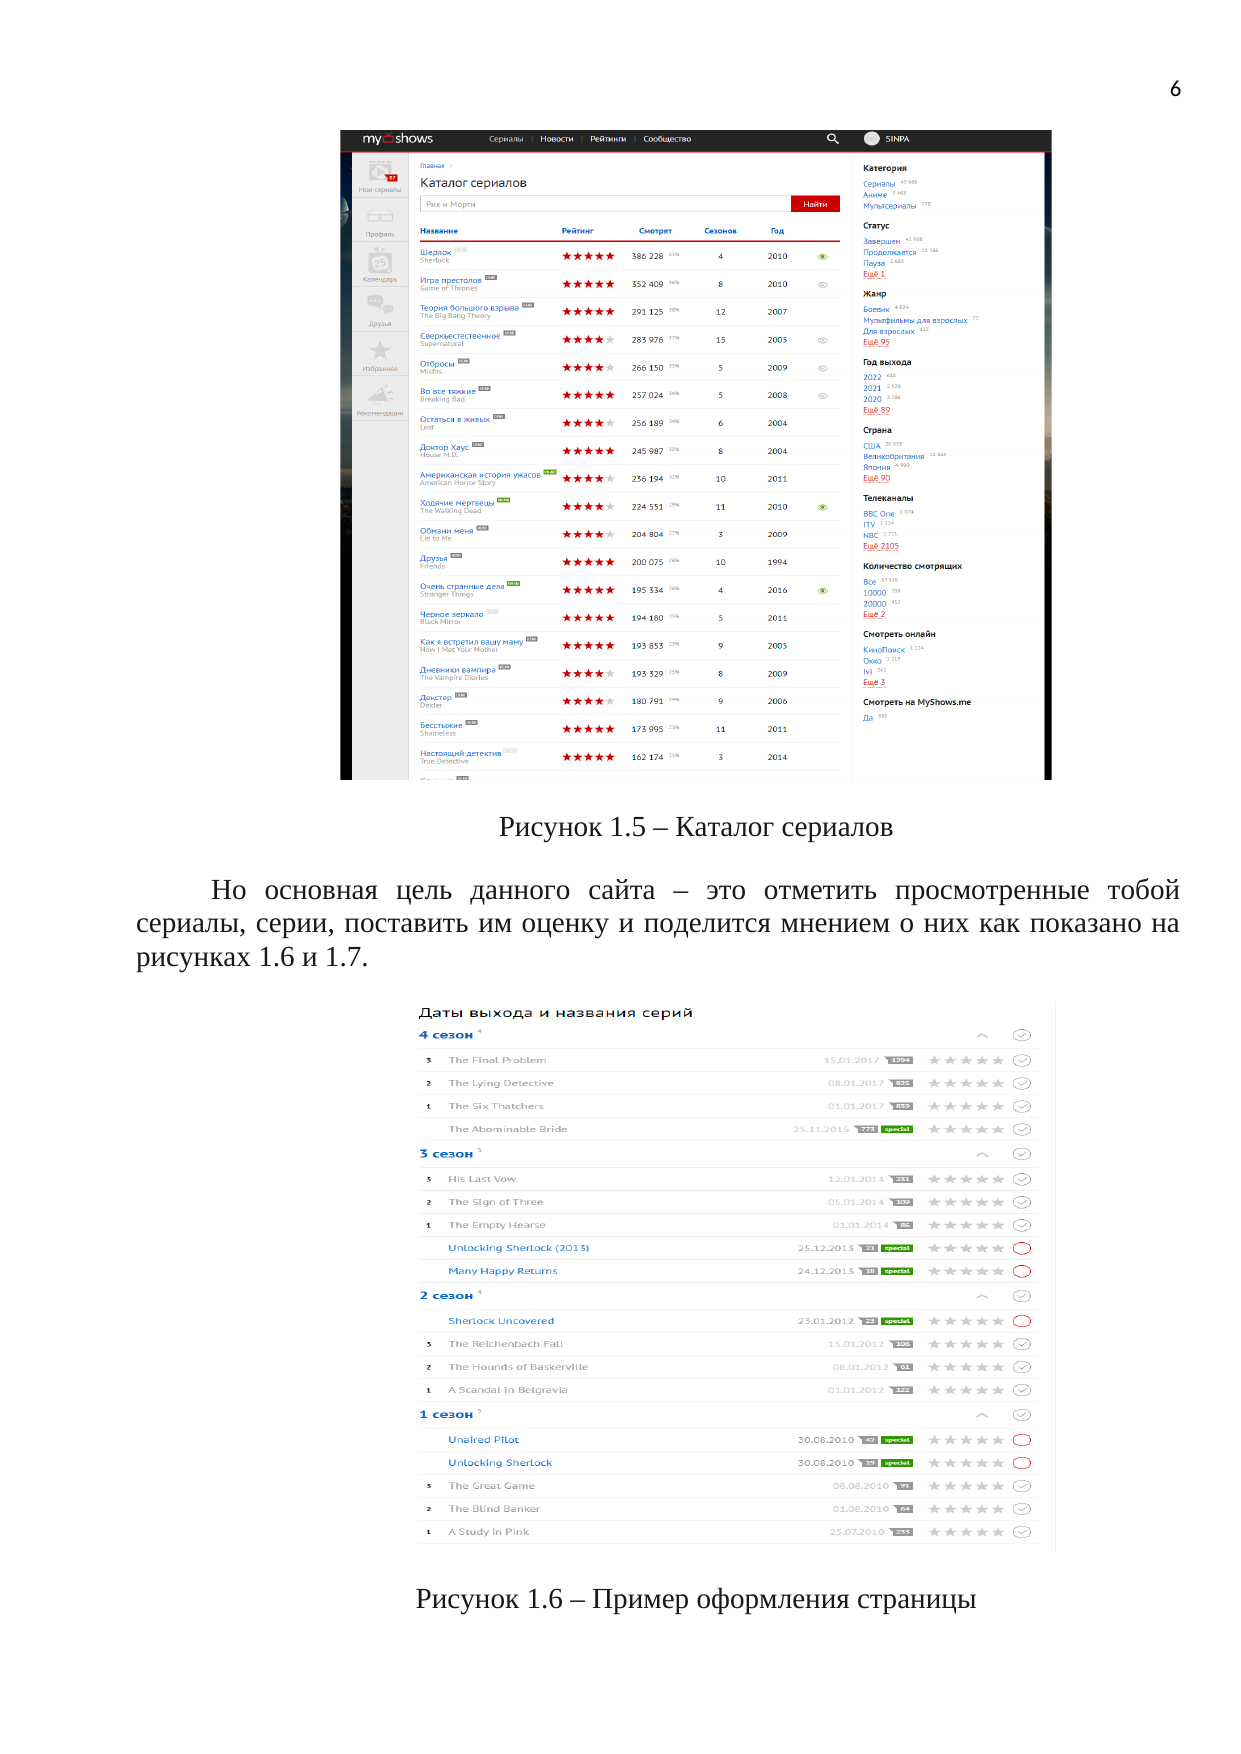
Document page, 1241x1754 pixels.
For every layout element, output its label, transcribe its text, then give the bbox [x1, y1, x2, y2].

picture [407, 1001, 1060, 1552]
text Рисунок 1.5 – Каталог сериалов [211, 809, 1181, 843]
text Рисунок 1.6 – Пример оформления страницы [211, 1581, 1181, 1614]
text Но основная цель данного сайта – это отметить просмотренные тобой сериалы, серии, поставить им оценку и поделится мнением о них как показано на рисунках 1.6 и 1.7. [136, 872, 1181, 972]
picture [340, 130, 1052, 780]
